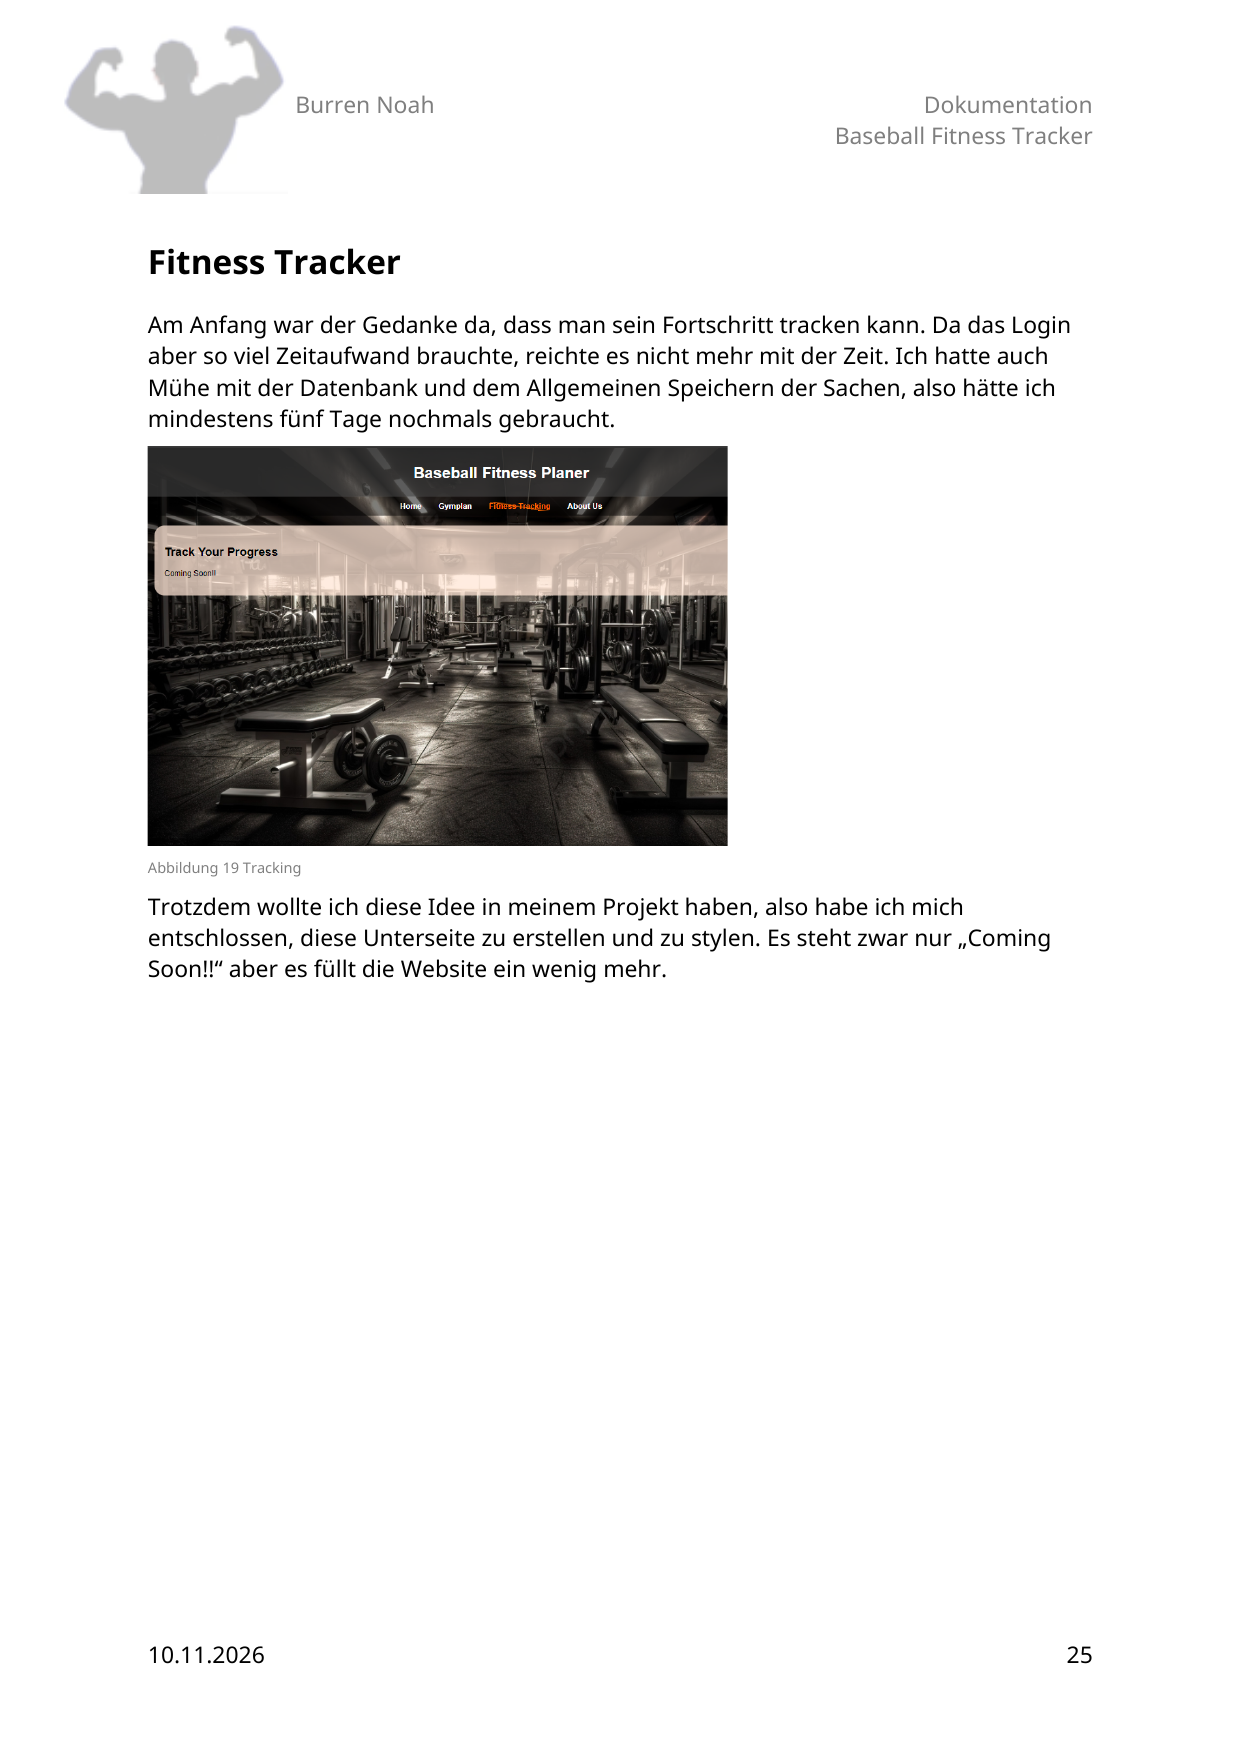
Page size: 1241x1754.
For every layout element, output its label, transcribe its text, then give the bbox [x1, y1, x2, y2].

text Am Anfang war der Gedanke da, dass man sein Fortschritt tracken kann. Da das Login aber so viel Zeitaufwand brauchte, reichte es nicht mehr mit der Zeit. Ich hatte auch Mühe mit der Datenbank und dem Allgemeinen Speichern der Sachen, also hätte ich mindestens fünf Tage nochmals gebraucht. [148, 309, 1093, 434]
text Trotzdem wollte ich diese Idee in meinem Projekt haben, also habe ich mich entschlossen, diese Unterseite zu erstellen und zu stylen. Es steht zwar nur „Coming Soon!!“ aber es füllt die Website ein wenig mehr. [148, 891, 1093, 984]
subtitle Fitness Tracker [148, 238, 1093, 284]
picture [147, 446, 728, 846]
text Abbildung 19 Tracking [148, 858, 1093, 878]
